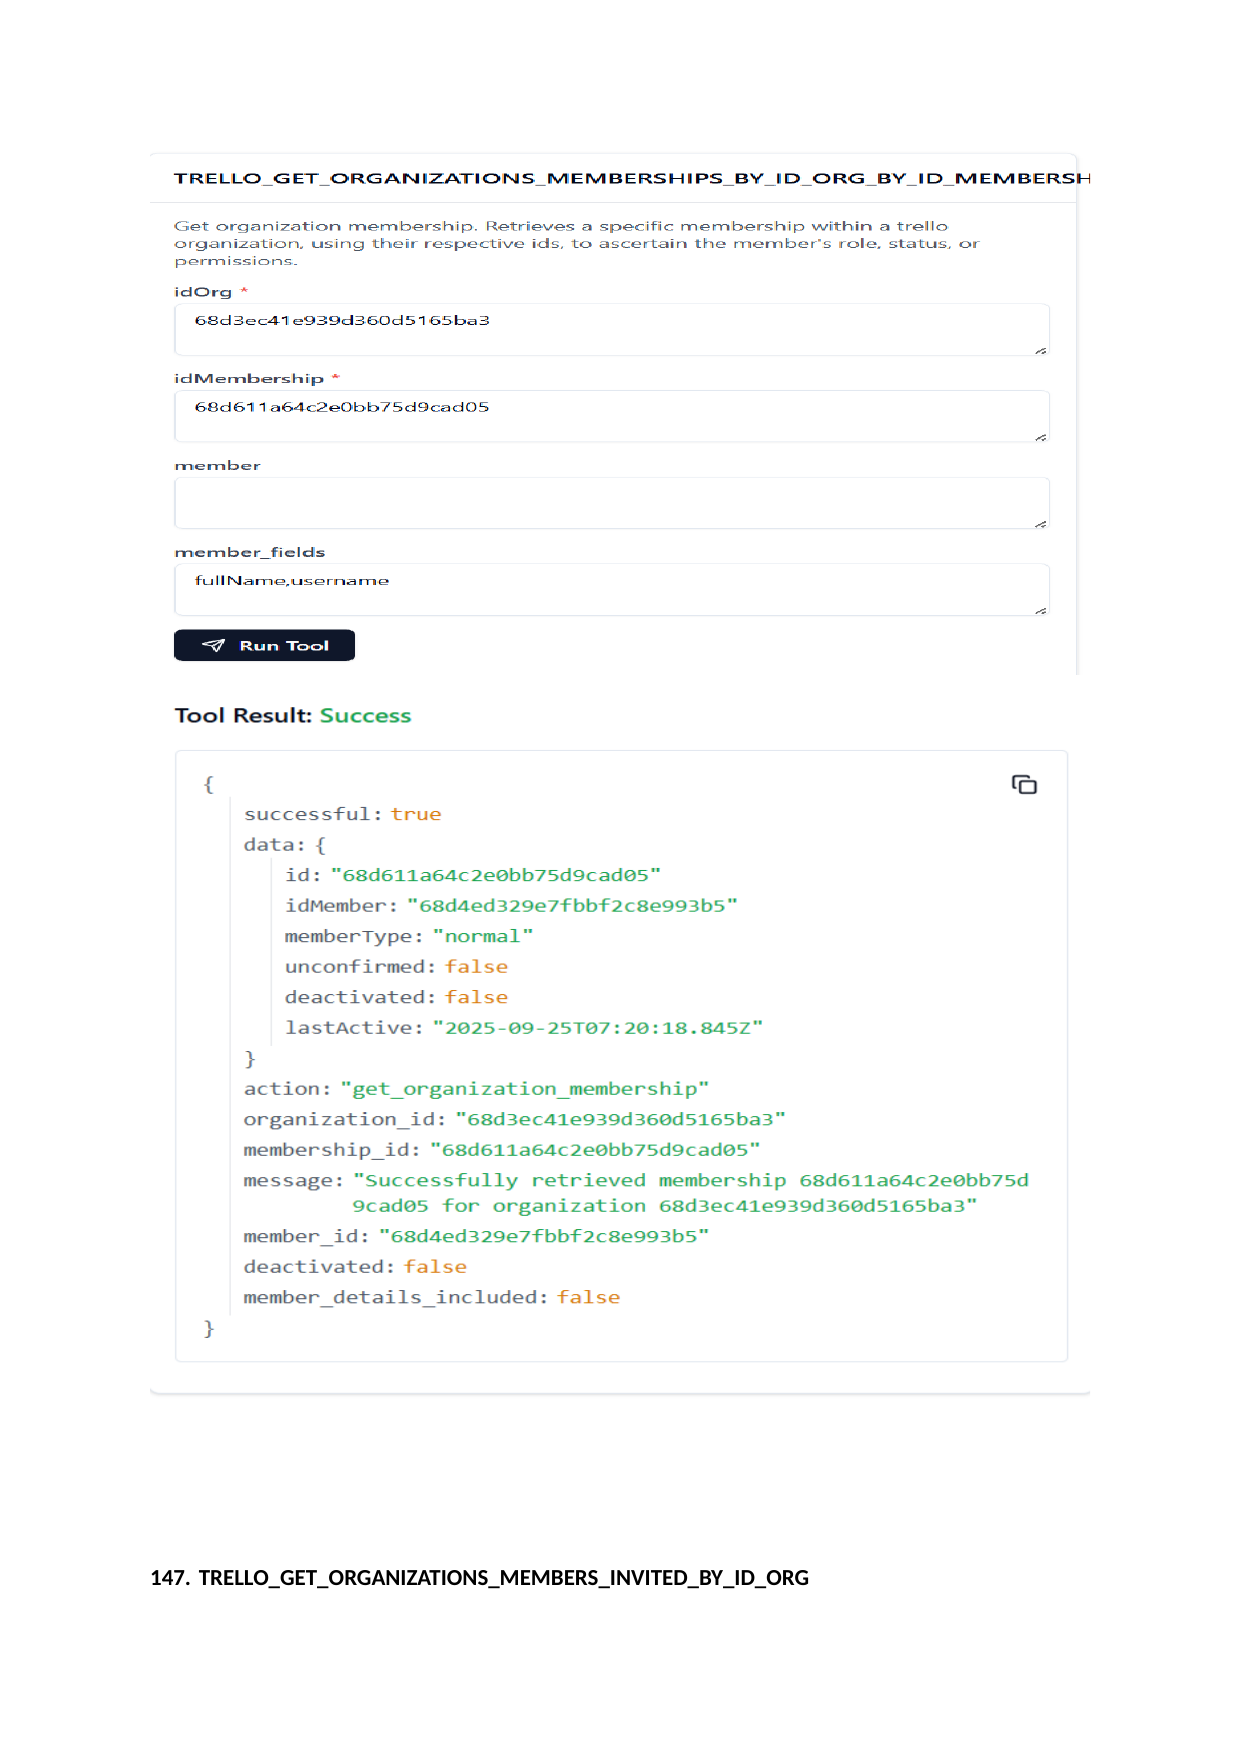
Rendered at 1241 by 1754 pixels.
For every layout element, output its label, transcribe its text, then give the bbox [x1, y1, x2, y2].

picture [150, 693, 1091, 1404]
picture [150, 150, 1091, 675]
text 147. TRELLO_GET_ORGANIZATIONS_MEMBERS_INVITED_BY_ID_ORG [150, 1563, 1090, 1591]
